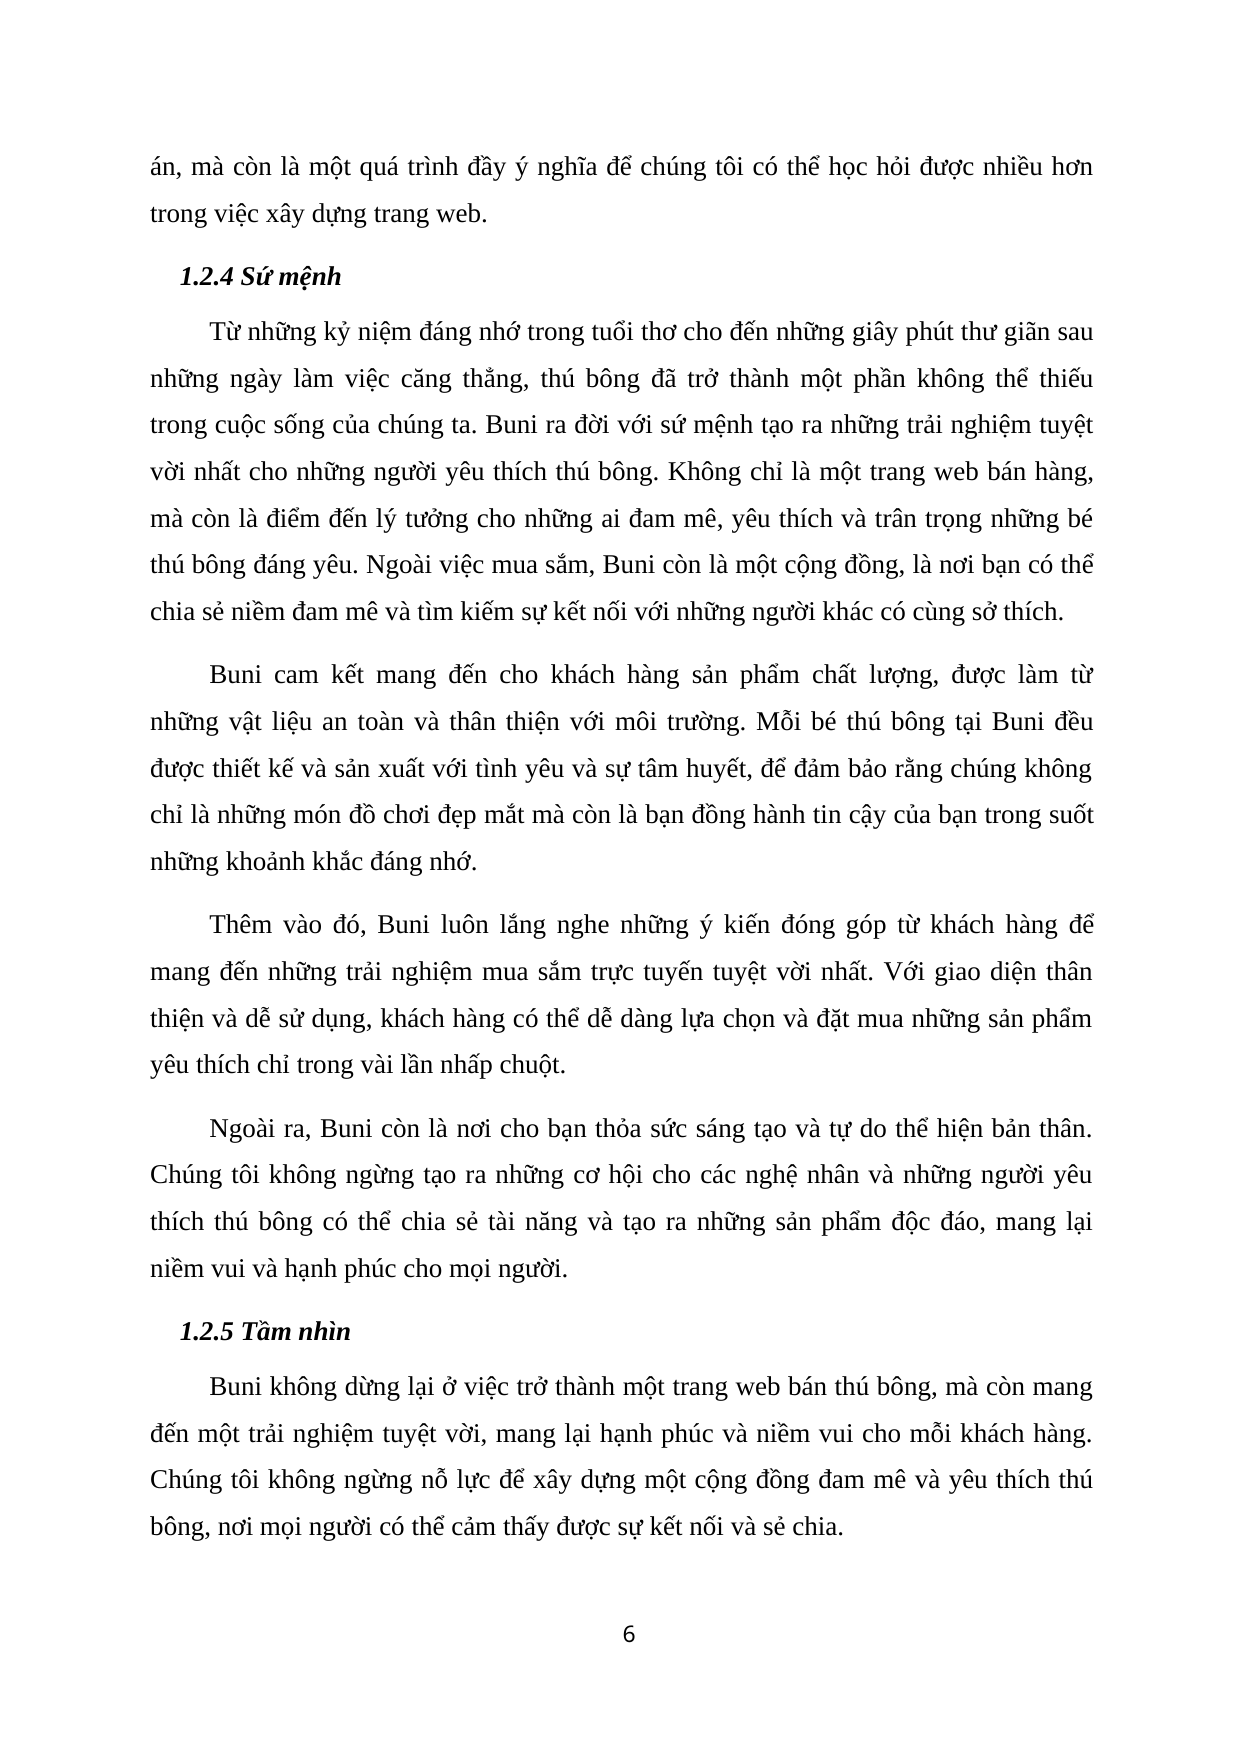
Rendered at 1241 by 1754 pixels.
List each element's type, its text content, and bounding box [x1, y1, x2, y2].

text Ngoài ra, Buni còn là nơi cho bạn thỏa sức sáng tạo và tự do thể hiện bản thân. Chúng tôi không ngừng tạo ra những cơ hội cho các nghệ nhân và những người yêu thích thú bông có thể chia sẻ tài năng và tạo ra những sản phẩm độc đáo, mang lại niềm vui và hạnh phúc cho mọi người. [150, 1112, 1095, 1283]
text Thêm vào đó, Buni luôn lắng nghe những ý kiến đóng góp từ khách hàng để mang đến những trải nghiệm mua sắm trực tuyến tuyệt vời nhất. Với giao diện thân thiện và dễ sử dụng, khách hàng có thể dễ dàng lựa chọn và đặt mua những sản phẩm yêu thích chỉ trong vài lần nhấp chuột. [150, 908, 1095, 1079]
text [150, 150, 1095, 228]
text Buni cam kết mang đến cho khách hàng sản phẩm chất lượng, được làm từ những vật liệu an toàn và thân thiện với môi trường. Mỗi bé thú bông tại Buni đều được thiết kế và sản xuất với tình yêu và sự tâm huyết, để đảm bảo rằng chúng không chỉ là những món đồ chơi đẹp mắt mà còn là bạn đồng hành tin cậy của bạn trong suốt những khoảnh khắc đáng nhớ. [150, 658, 1095, 876]
subtitle 1.2.4 Sứ mệnh [150, 260, 1107, 291]
text Buni không dừng lại ở việc trở thành một trang web bán thú bông, mà còn mang đến một trải nghiệm tuyệt vời, mang lại hạnh phúc và niềm vui cho mỗi khách hàng. Chúng tôi không ngừng nỗ lực để xây dựng một cộng đồng đam mê và yêu thích thú bông, nơi mọi người có thể cảm thấy được sự kết nối và sẻ chia. [150, 1370, 1095, 1541]
subtitle 1.2.5 Tầm nhìn [150, 1315, 1107, 1346]
text Từ những kỷ niệm đáng nhớ trong tuổi thơ cho đến những giây phút thư giãn sau những ngày làm việc căng thẳng, thú bông đã trở thành một phần không thể thiếu trong cuộc sống của chúng ta. Buni ra đời với sứ mệnh tạo ra những trải nghiệm tuyệt vời nhất cho những người yêu thích thú bông. Không chỉ là một trang web bán hàng, mà còn là điểm đến lý tưởng cho những ai đam mê, yêu thích và trân trọng những bé thú bông đáng yêu. Ngoài việc mua sắm, Buni còn là một cộng đồng, là nơi bạn có thể chia sẻ niềm đam mê và tìm kiếm sự kết nối với những người khác có cùng sở thích. [150, 315, 1095, 626]
